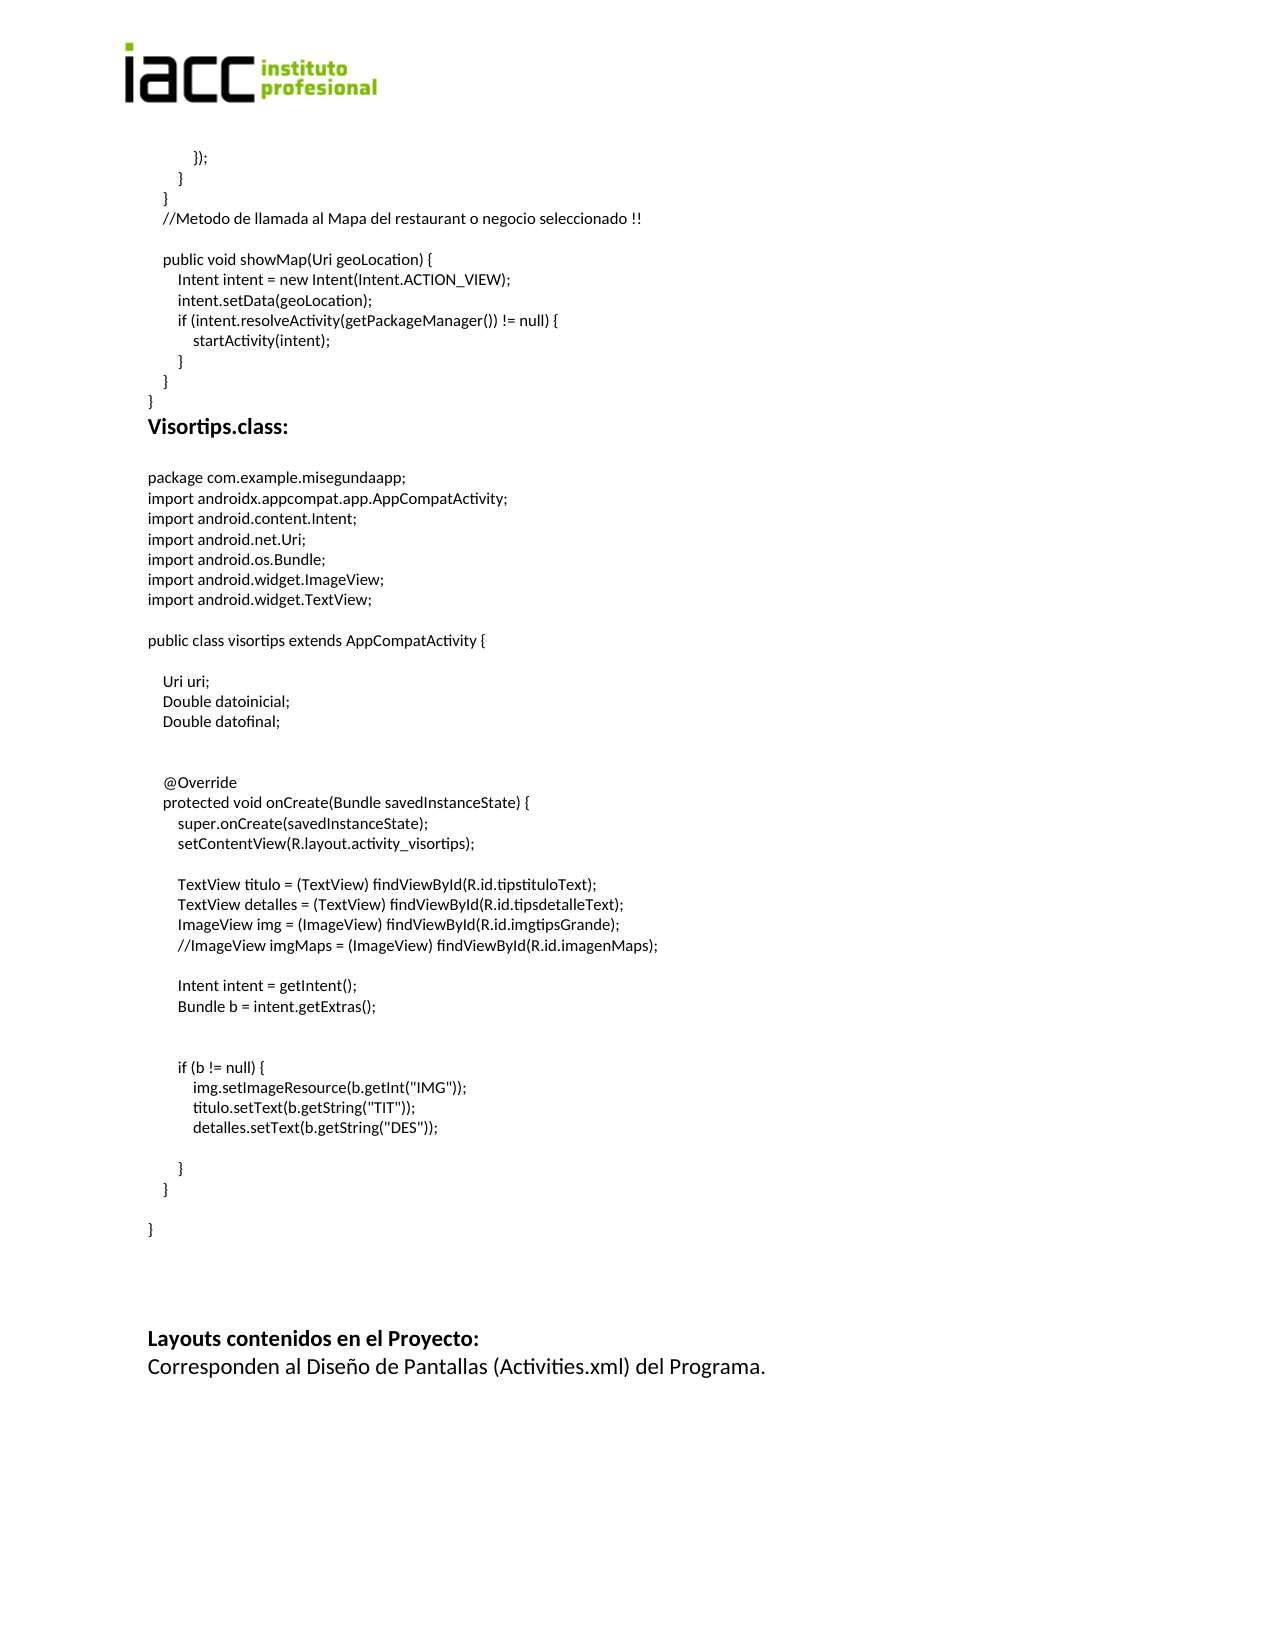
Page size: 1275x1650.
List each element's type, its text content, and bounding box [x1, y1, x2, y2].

text Corresponden al Diseño de Pantallas (Activities.xml) del Programa. [148, 1352, 1137, 1380]
text } [148, 351, 1137, 371]
text Visortips.class: [148, 412, 1137, 440]
text if (intent.resolveActivity(getPackageManager()) != null) { [148, 310, 1137, 331]
text package com.example.misegundaapp; [148, 468, 1137, 488]
text //Metodo de llamada al Mapa del restaurant o negocio seleccionado !! [148, 209, 1137, 229]
text import android.widget.TextView; [148, 590, 1137, 610]
text intent.setData(geoLocation); [148, 290, 1137, 310]
text } [148, 1179, 1137, 1199]
text titulo.setText(b.getString("TIT")); [148, 1097, 1137, 1118]
text if (b != null) { [148, 1057, 1137, 1077]
text Intent intent = getIntent(); [148, 976, 1137, 996]
text import androidx.appcompat.app.AppCompatActivity; [148, 488, 1137, 508]
text setContentView(R.layout.activity_visortips); [148, 833, 1137, 854]
text TextView titulo = (TextView) findViewById(R.id.tipstituloText); [148, 874, 1137, 894]
text } [148, 168, 1137, 188]
text public void showMap(Uri geoLocation) { [148, 249, 1137, 269]
text Double datofinal; [148, 712, 1137, 732]
text import android.net.Uri; [148, 529, 1137, 549]
text img.setImageResource(b.getInt("IMG")); [148, 1077, 1137, 1097]
text import android.os.Bundle; [148, 549, 1137, 569]
text super.onCreate(savedInstanceState); [148, 813, 1137, 833]
picture [0, 0, 1275, 126]
text Bundle b = intent.getExtras(); [148, 996, 1137, 1016]
text detalles.setText(b.getString("DES")); [148, 1118, 1137, 1138]
text } [148, 391, 1137, 412]
text Double datoinicial; [148, 691, 1137, 712]
text Uri uri; [148, 671, 1137, 691]
text //ImageView imgMaps = (ImageView) findViewById(R.id.imagenMaps); [148, 935, 1137, 955]
text @Override [148, 772, 1137, 793]
text TextView detalles = (TextView) findViewById(R.id.tipsdetalleText); [148, 894, 1137, 915]
text Intent intent = new Intent(Intent.ACTION_VIEW); [148, 269, 1137, 290]
text ImageView img = (ImageView) findViewById(R.id.imgtipsGrande); [148, 915, 1137, 935]
text import android.widget.ImageView; [148, 569, 1137, 590]
text } [148, 1219, 1137, 1240]
text } [148, 188, 1137, 209]
text protected void onCreate(Bundle savedInstanceState) { [148, 793, 1137, 813]
text import android.content.Intent; [148, 508, 1137, 529]
text }); [148, 148, 1137, 168]
text Layouts contenidos en el Proyecto: [148, 1324, 1137, 1352]
text startActivity(intent); [148, 331, 1137, 351]
text } [148, 371, 1137, 391]
text public class visortips extends AppCompatActivity { [148, 630, 1137, 651]
text } [148, 1158, 1137, 1179]
